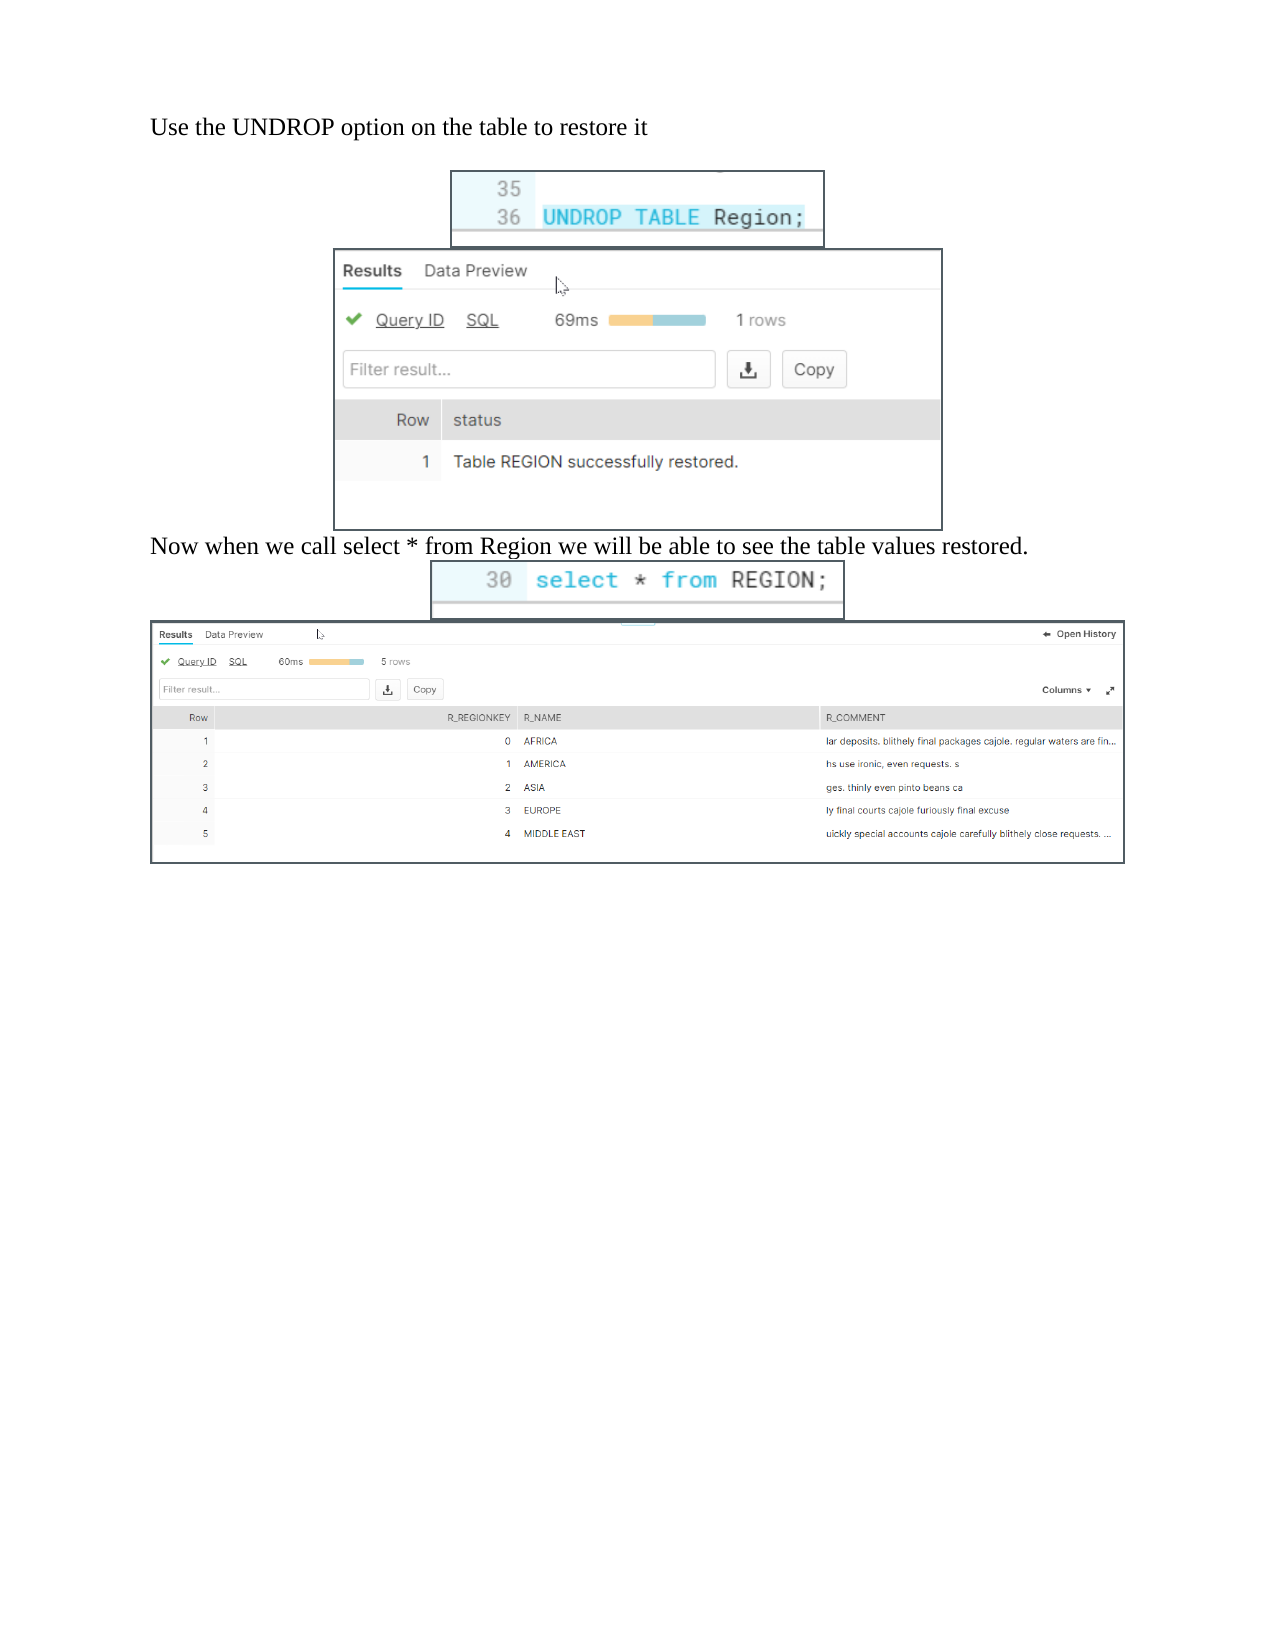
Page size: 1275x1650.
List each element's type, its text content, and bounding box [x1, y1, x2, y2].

text Now when we call select * from Region we will be able to see the table values restored. [150, 531, 1125, 559]
picture [152, 623, 1123, 862]
picture [452, 172, 823, 246]
picture [335, 250, 941, 529]
text Use the UNDROP option on the table to restore it [150, 112, 1125, 141]
picture [432, 562, 843, 618]
